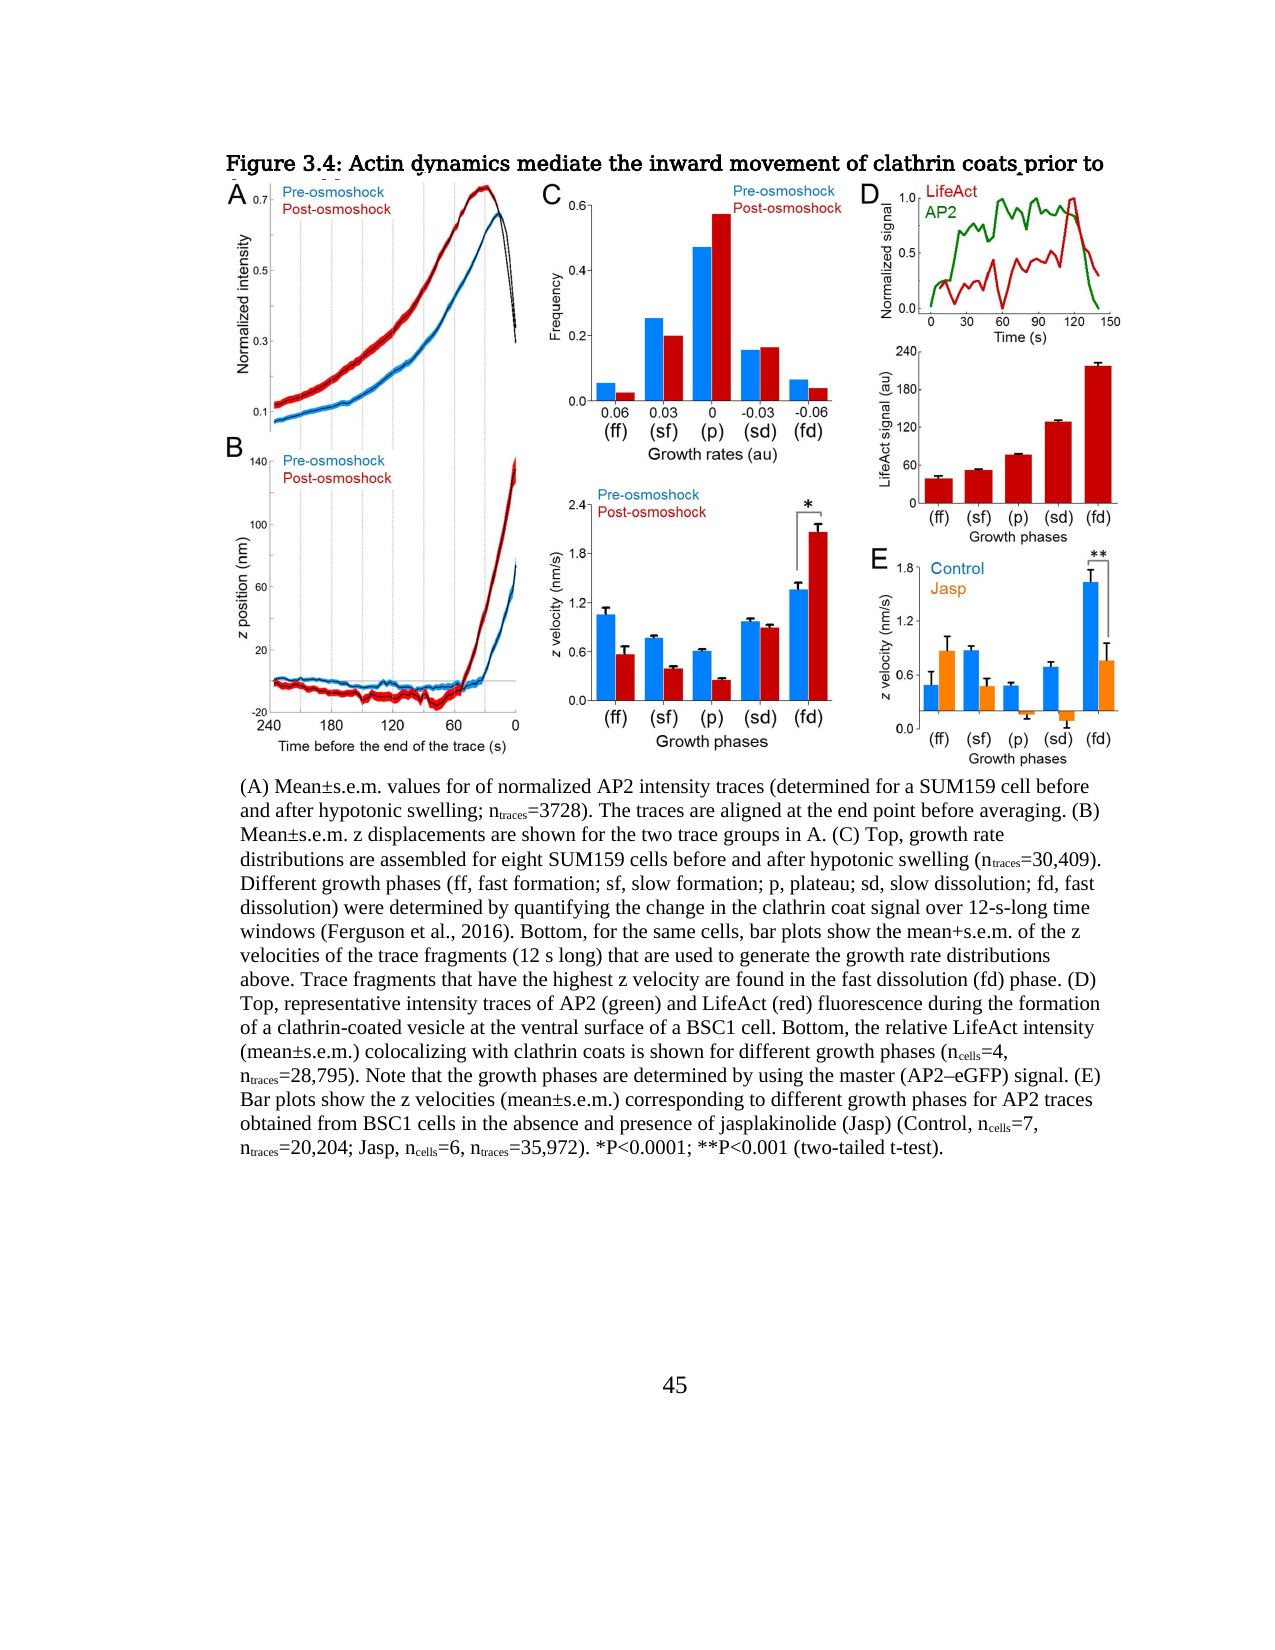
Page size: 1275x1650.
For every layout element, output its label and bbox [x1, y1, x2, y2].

picture [224, 181, 1122, 767]
